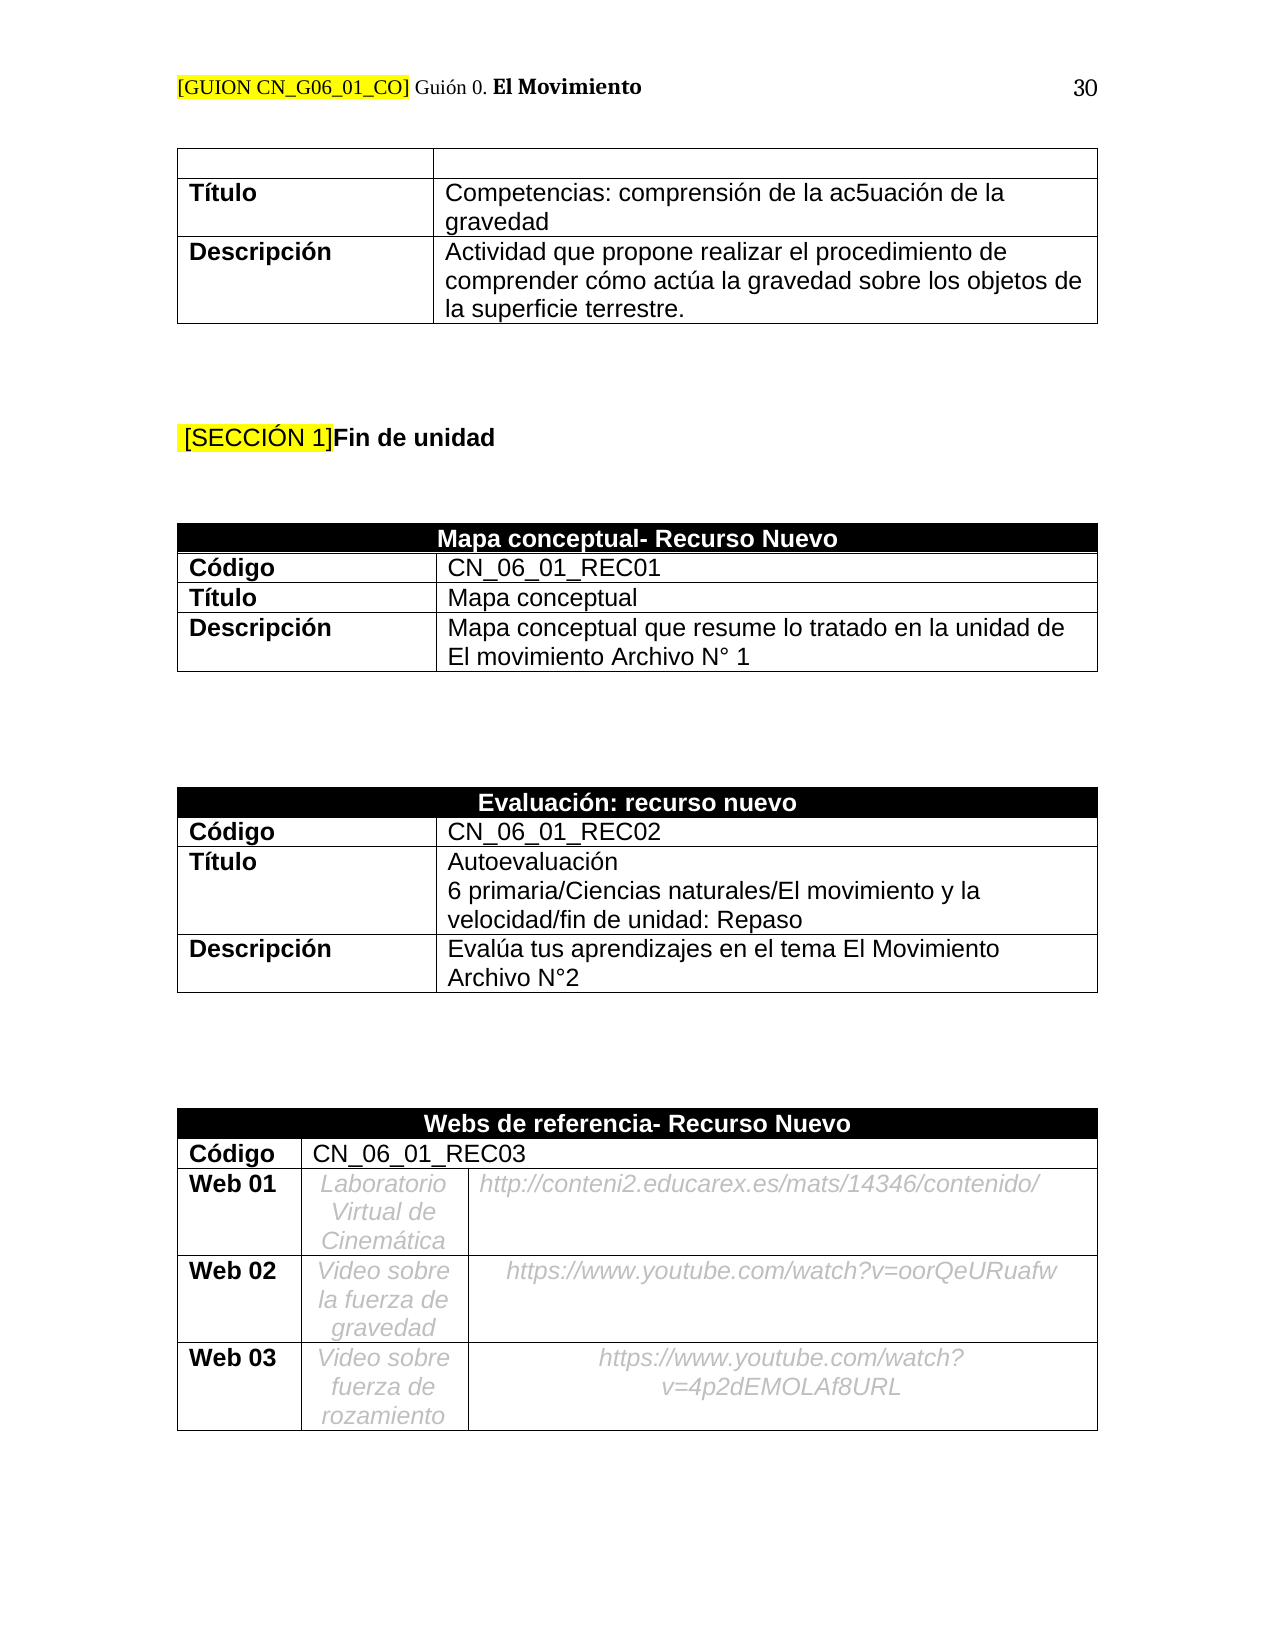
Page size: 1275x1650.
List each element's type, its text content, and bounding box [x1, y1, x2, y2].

table_cell https://www.youtube.com/watch?v=4p2dEMOLAf8URL [469, 1343, 1097, 1429]
table_cell Título [178, 847, 436, 933]
table_cell Laboratorio Virtual de Cinemática [302, 1169, 468, 1255]
table_cell CN_06_01_REC03 [302, 1139, 1097, 1168]
table_header Evaluación: recurso nuevo [178, 788, 1097, 816]
table_cell https://www.youtube.com/watch?v=oorQeURuafw [469, 1256, 1097, 1342]
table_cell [178, 149, 433, 177]
text [SECCIÓN 1]Fin de unidad [177, 423, 1098, 452]
table_cell Evalúa tus aprendizajes en el tema El Movimiento Archivo N°2 [437, 935, 1097, 992]
table_cell Código [178, 554, 436, 582]
table_cell Mapa conceptual [437, 583, 1097, 612]
table_cell Mapa conceptual que resume lo tratado en la unidad de El movimiento Archivo N° 1 [437, 613, 1097, 671]
table_cell Título [178, 179, 433, 236]
table_header Mapa conceptual- Recurso Nuevo [178, 524, 1097, 552]
table_cell CN_06_01_REC02 [437, 818, 1097, 846]
table_cell CN_06_01_REC01 [437, 554, 1097, 582]
table_cell Descripción [178, 237, 433, 323]
table_cell Código [178, 818, 436, 846]
table_cell Actividad que propone realizar el procedimiento de comprender cómo actúa la gravedad sobre los objetos de la superficie terrestre. [434, 237, 1097, 323]
table_cell Título [178, 583, 436, 612]
table_cell Código [178, 1139, 301, 1168]
table_cell Video sobre la fuerza de gravedad [302, 1256, 468, 1342]
table_header Webs de referencia- Recurso Nuevo [178, 1109, 1097, 1138]
table_cell Descripción [178, 613, 436, 671]
table_cell [434, 149, 1097, 177]
table_cell Web 01 [178, 1169, 301, 1255]
table_cell Descripción [178, 935, 436, 992]
table_cell Autoevaluación 6 primaria/Ciencias naturales/El movimiento y la velocidad/fin de unidad: Repaso [437, 847, 1097, 933]
table_cell Competencias: comprensión de la ac5uación de la gravedad [434, 179, 1097, 236]
table_cell Web 02 [178, 1256, 301, 1342]
table_cell Web 03 [178, 1343, 301, 1429]
table_cell Video sobre fuerza de rozamiento [302, 1343, 468, 1429]
table_cell http://conteni2.educarex.es/mats/14346/contenido/ [469, 1169, 1097, 1255]
